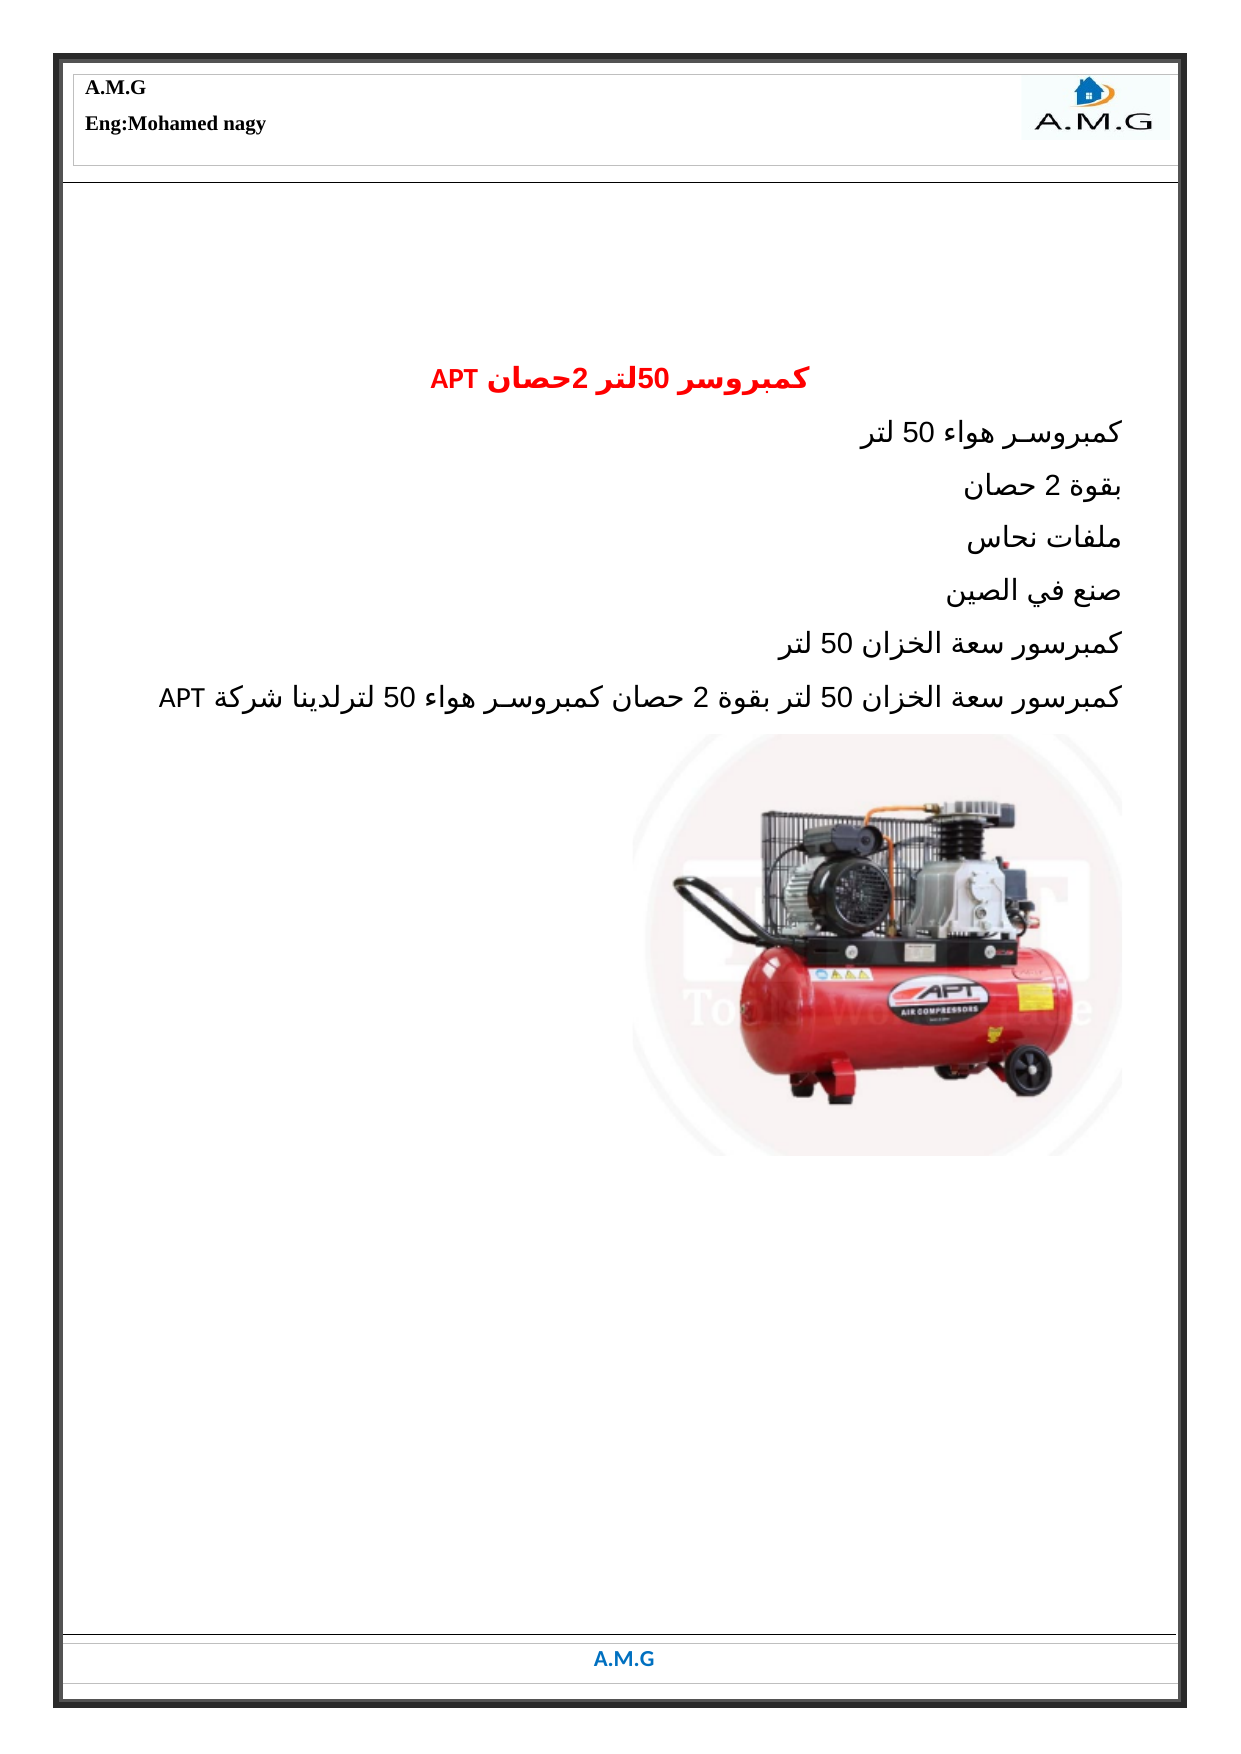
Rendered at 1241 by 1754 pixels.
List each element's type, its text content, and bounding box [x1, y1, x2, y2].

text كمبرسور سعة الخزان 50 لتر بقوة 2 حصان كمبروسـر هواء 50 لترلدينا شركة APT [118, 679, 1122, 714]
text صنع في الصين [118, 573, 1122, 607]
picture [632, 734, 1123, 1156]
text كمبروسر 50لتر 2حصان APT [118, 360, 1122, 395]
text ملفات نحاس [118, 521, 1122, 554]
text بقوة 2 حصان [118, 468, 1122, 501]
text كمبرسور سعة الخزان 50 لتر [118, 626, 1122, 660]
picture [1021, 75, 1170, 140]
text كمبروسـر هواء 50 لتر [118, 415, 1122, 448]
